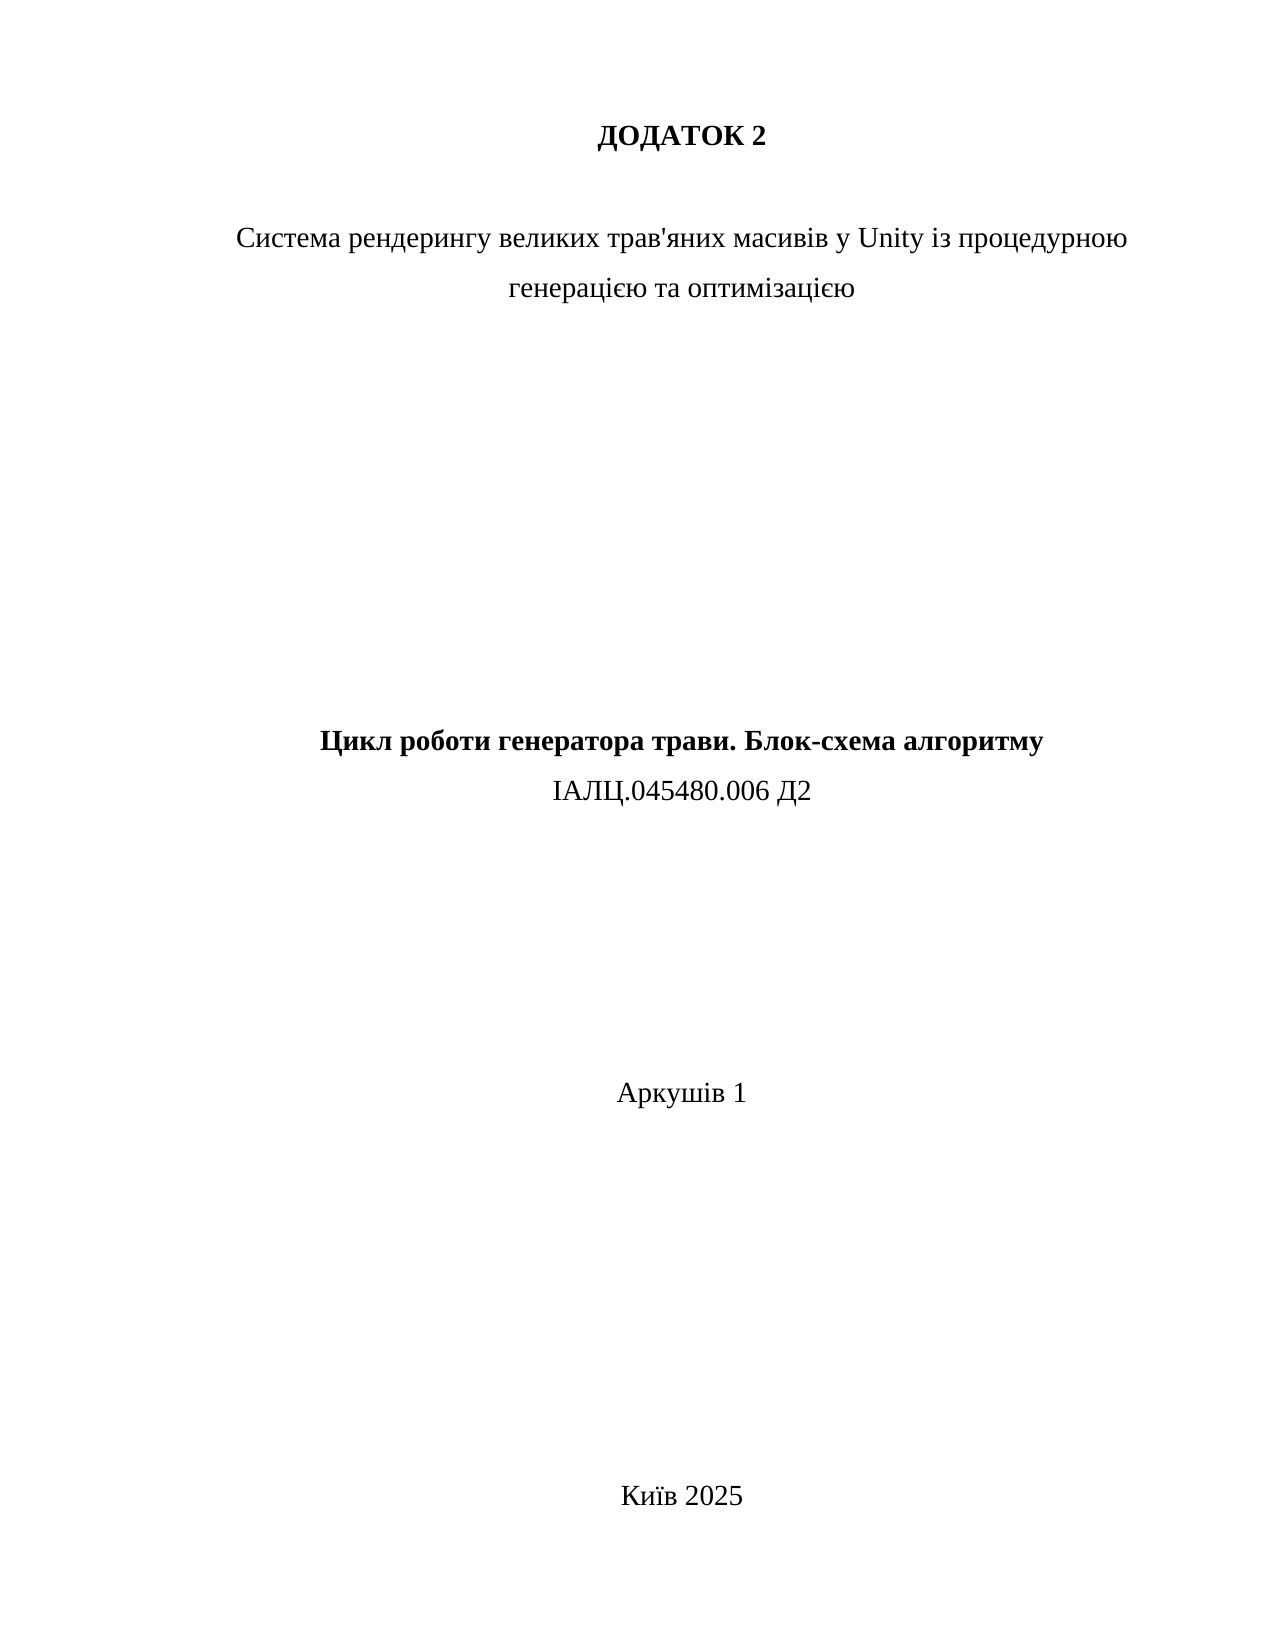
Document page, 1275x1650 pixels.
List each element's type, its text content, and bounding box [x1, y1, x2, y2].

text Цикл роботи генератора трави. Блок-схема алгоритму [177, 723, 1186, 757]
text Київ 2025 [177, 1478, 1186, 1511]
text Система рендерингу великих трав'яних масивів у Unity із процедурною генерацією та оптимізацією [177, 220, 1186, 304]
text Аркушів 1 [177, 1075, 1186, 1109]
text ІАЛЦ.045480.006 Д2 [177, 773, 1186, 807]
subtitle ДОДАТОК 2 [177, 118, 1186, 152]
